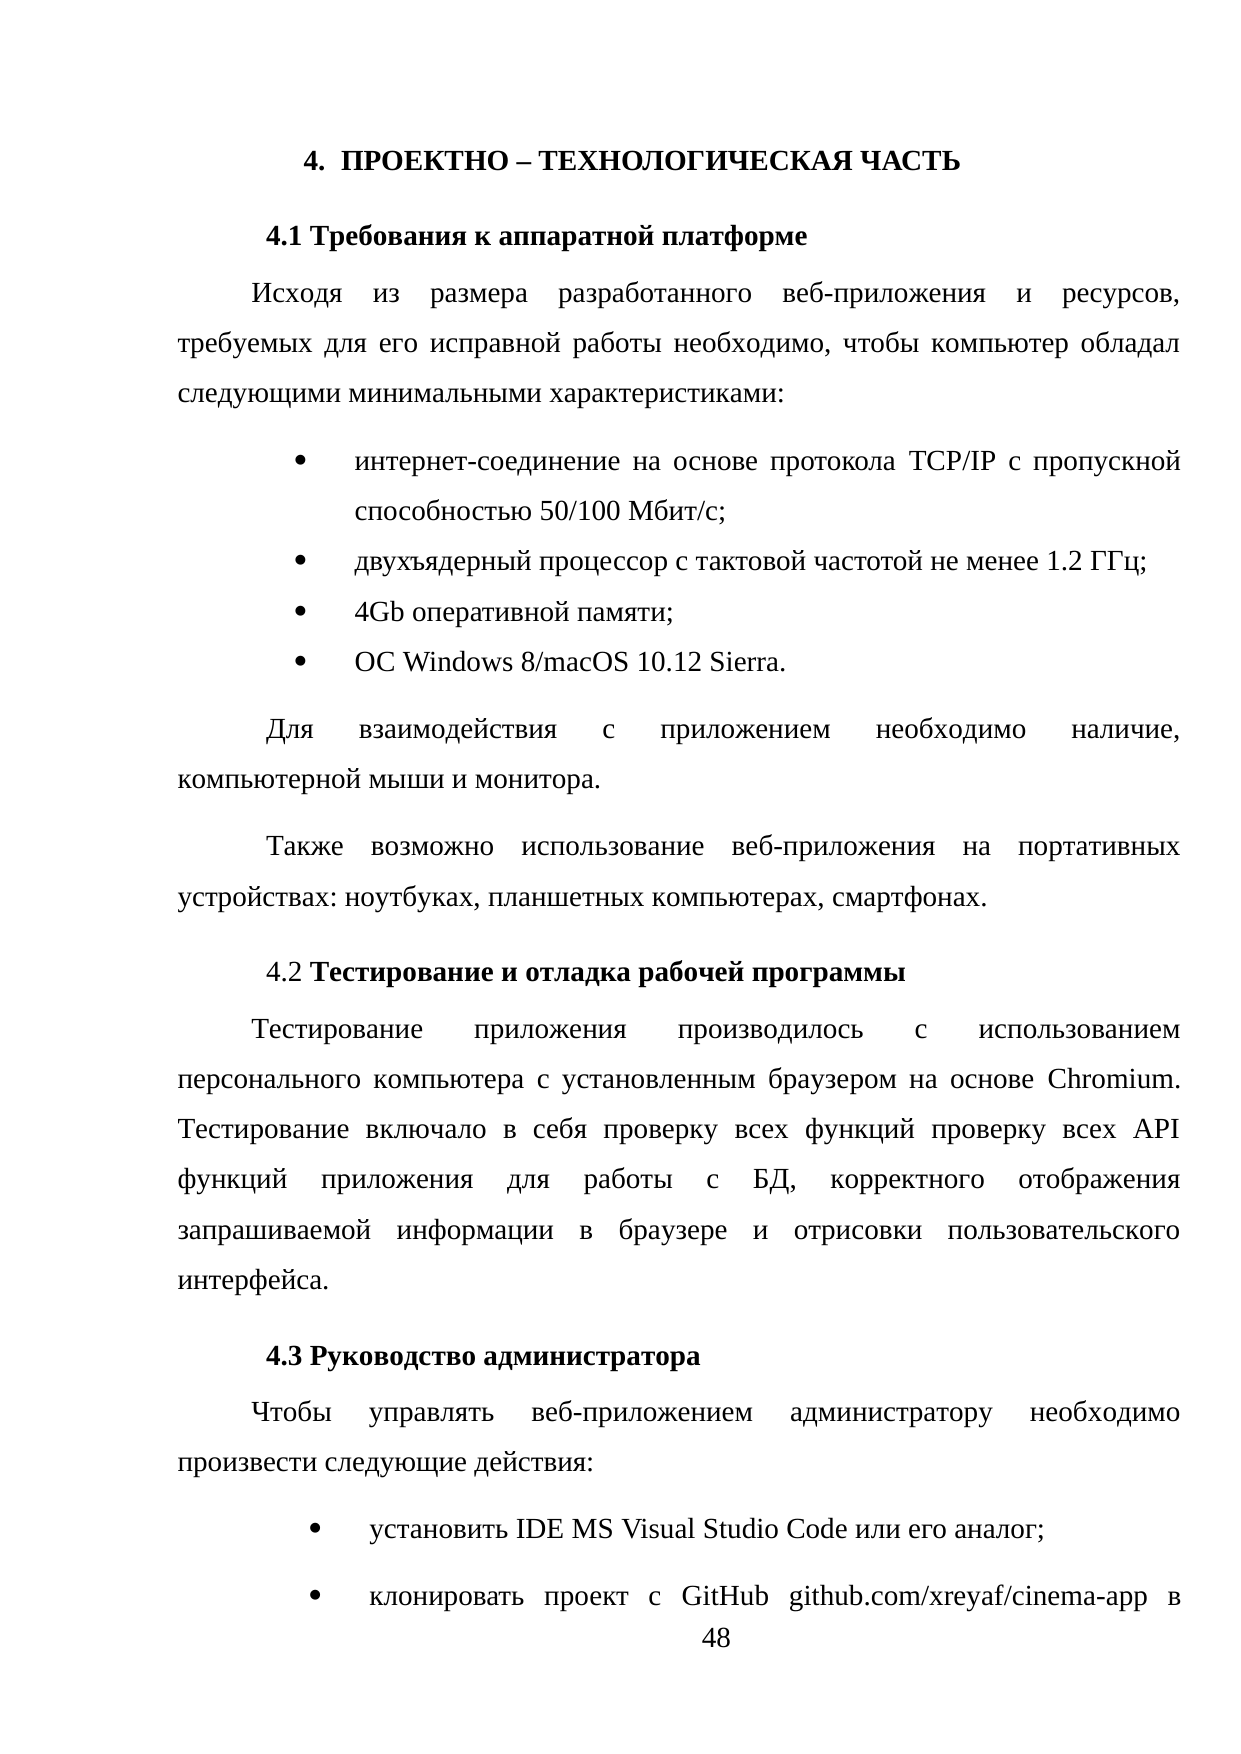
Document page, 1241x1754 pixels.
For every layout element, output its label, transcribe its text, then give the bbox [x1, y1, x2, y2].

list двухъядерный процессор с тактовой частотой не менее 1.2 ГГц; [295, 543, 1181, 577]
text Чтобы управлять веб-приложением администратору необходимо произвести следующие действия: [177, 1394, 1181, 1478]
subtitle Руководство администратора [266, 1338, 1181, 1371]
subtitle Тестирование и отладка рабочей программы [266, 954, 1181, 988]
text Также возможно использование веб-приложения на портативных устройствах: ноутбуках, планшетных компьютерах, смартфонах. [177, 828, 1181, 912]
subtitle Проектно – технологическая часть [303, 143, 1181, 177]
list интернет-соединение на основе протокола TCP/IP с пропускной способностью 50/100 Мбит/с; [295, 443, 1181, 527]
text Для взаимодействия с приложением необходимо наличие, компьютерной мыши и монитора. [177, 711, 1181, 795]
list установить IDE MS Visual Studio Code или его аналог; [310, 1511, 1181, 1545]
list 4Gb оперативной памяти; [295, 594, 1181, 627]
text Тестирование приложения производилось с использованием персонального компьютера с установленным браузером на основе Chromium. Тестирование включало в себя проверку всех функций проверку всех API функций приложения для работы с БД, корректного отображения запрашиваемой информации в браузере и отрисовки пользовательского интерфейса. [177, 1011, 1181, 1296]
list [310, 1578, 1181, 1612]
text Исходя из размера разработанного веб-приложения и ресурсов, требуемых для его исправной работы необходимо, чтобы компьютер обладал следующими минимальными характеристиками: [177, 275, 1181, 409]
list ОС Windows 8/macOS 10.12 Sierra. [295, 644, 1181, 678]
subtitle Требования к аппаратной платформе [266, 218, 1181, 252]
